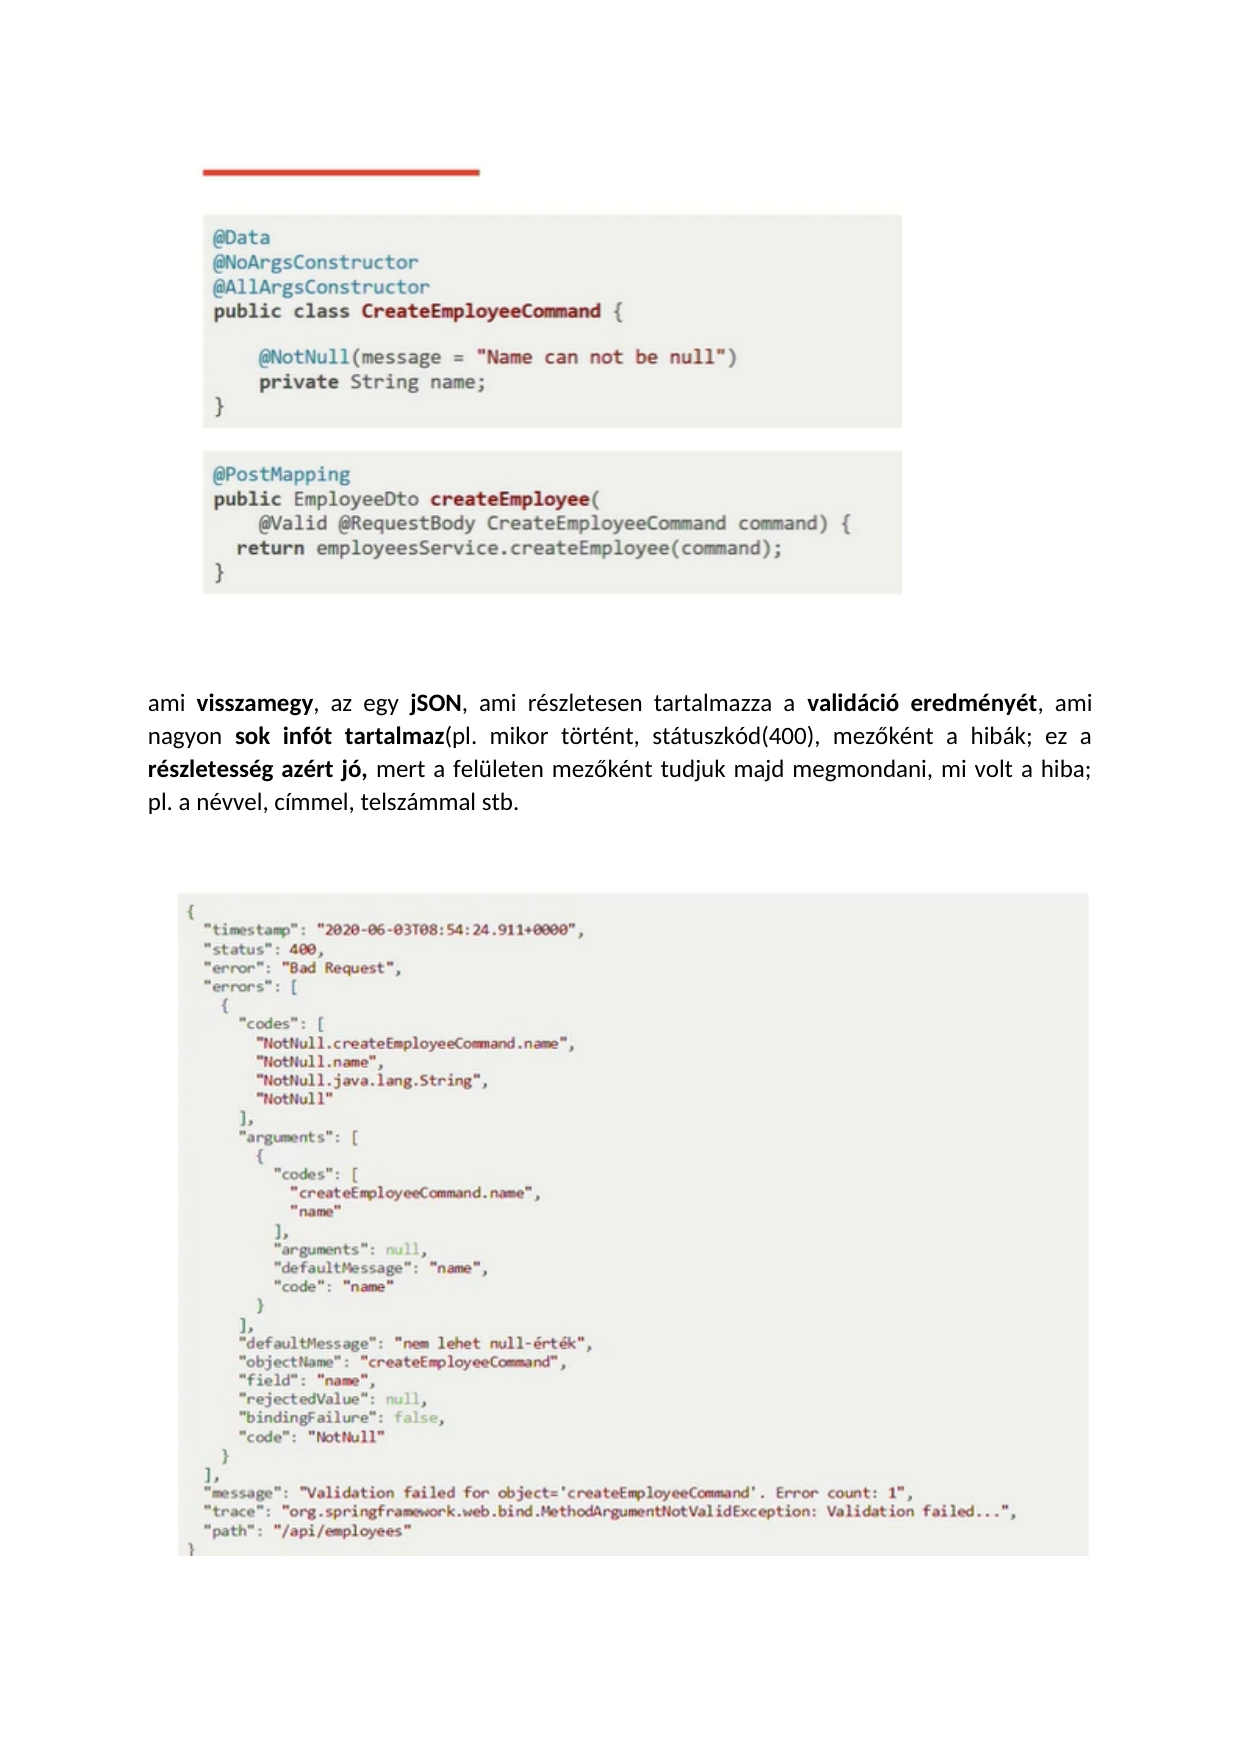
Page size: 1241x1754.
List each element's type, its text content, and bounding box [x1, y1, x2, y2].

picture [147, 885, 1089, 1556]
text ami visszamegy, az egy jSON, ami részletesen tartalmazza a validáció eredményét, ami nagyon sok infót tartalmaz(pl. mikor történt, státuszkód(400), mezőként a hibák; ez a részletesség azért jó, mert a felületen mezőként tudjuk majd megmondani, mi volt a hiba; pl. a névvel, címmel, telszámmal stb. [148, 687, 1093, 816]
picture [147, 147, 902, 669]
